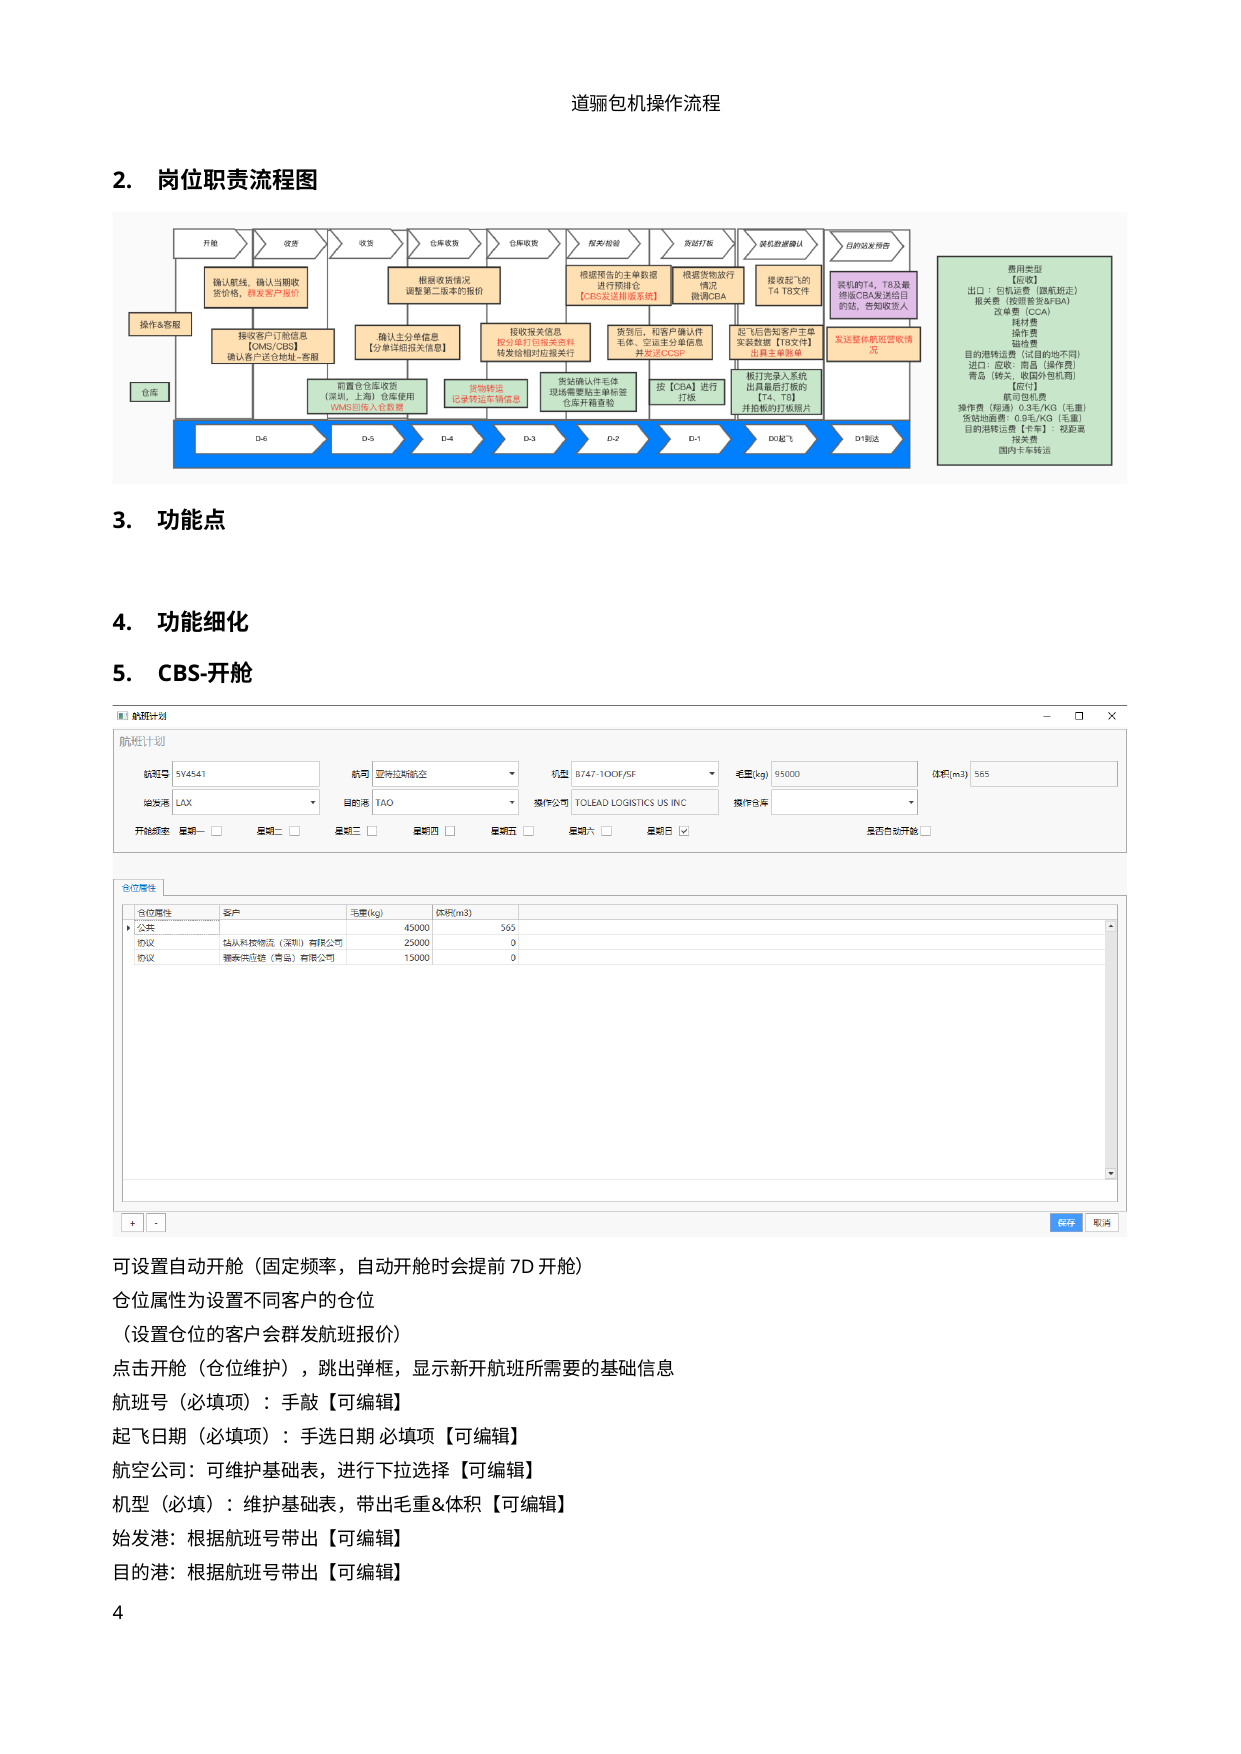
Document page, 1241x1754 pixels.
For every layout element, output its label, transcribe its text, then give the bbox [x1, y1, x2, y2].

text 始发港：根据航班号带出【可编辑】 [112, 1520, 1128, 1554]
text 航空公司：可维护基础表，进行下拉选择【可编辑】 [112, 1452, 1128, 1486]
subtitle 功能细化 [112, 603, 1128, 637]
text （设置仓位的客户会群发航班报价） [112, 1316, 1128, 1350]
text 点击开舱（仓位维护），跳出弹框，显示新开航班所需要的基础信息 [112, 1350, 1128, 1384]
text 航班号（必填项）：手敲【可编辑】 [112, 1384, 1128, 1418]
subtitle 岗位职责流程图 [112, 162, 1128, 196]
subtitle 功能点 [112, 501, 1128, 535]
text 起飞日期（必填项）：手选日期 必填项【可编辑】 [112, 1418, 1128, 1452]
subtitle CBS-开舱 [112, 654, 1128, 688]
picture [112, 705, 1128, 1237]
text 仓位属性为设置不同客户的仓位 [112, 1282, 1128, 1316]
picture [112, 212, 1128, 484]
text 机型（必填）：维护基础表，带出毛重&体积【可编辑】 [112, 1486, 1128, 1520]
text 可设置自动开舱（固定频率，自动开舱时会提前7D开舱） [112, 1248, 1128, 1282]
text 目的港：根据航班号带出【可编辑】 [112, 1554, 1128, 1588]
